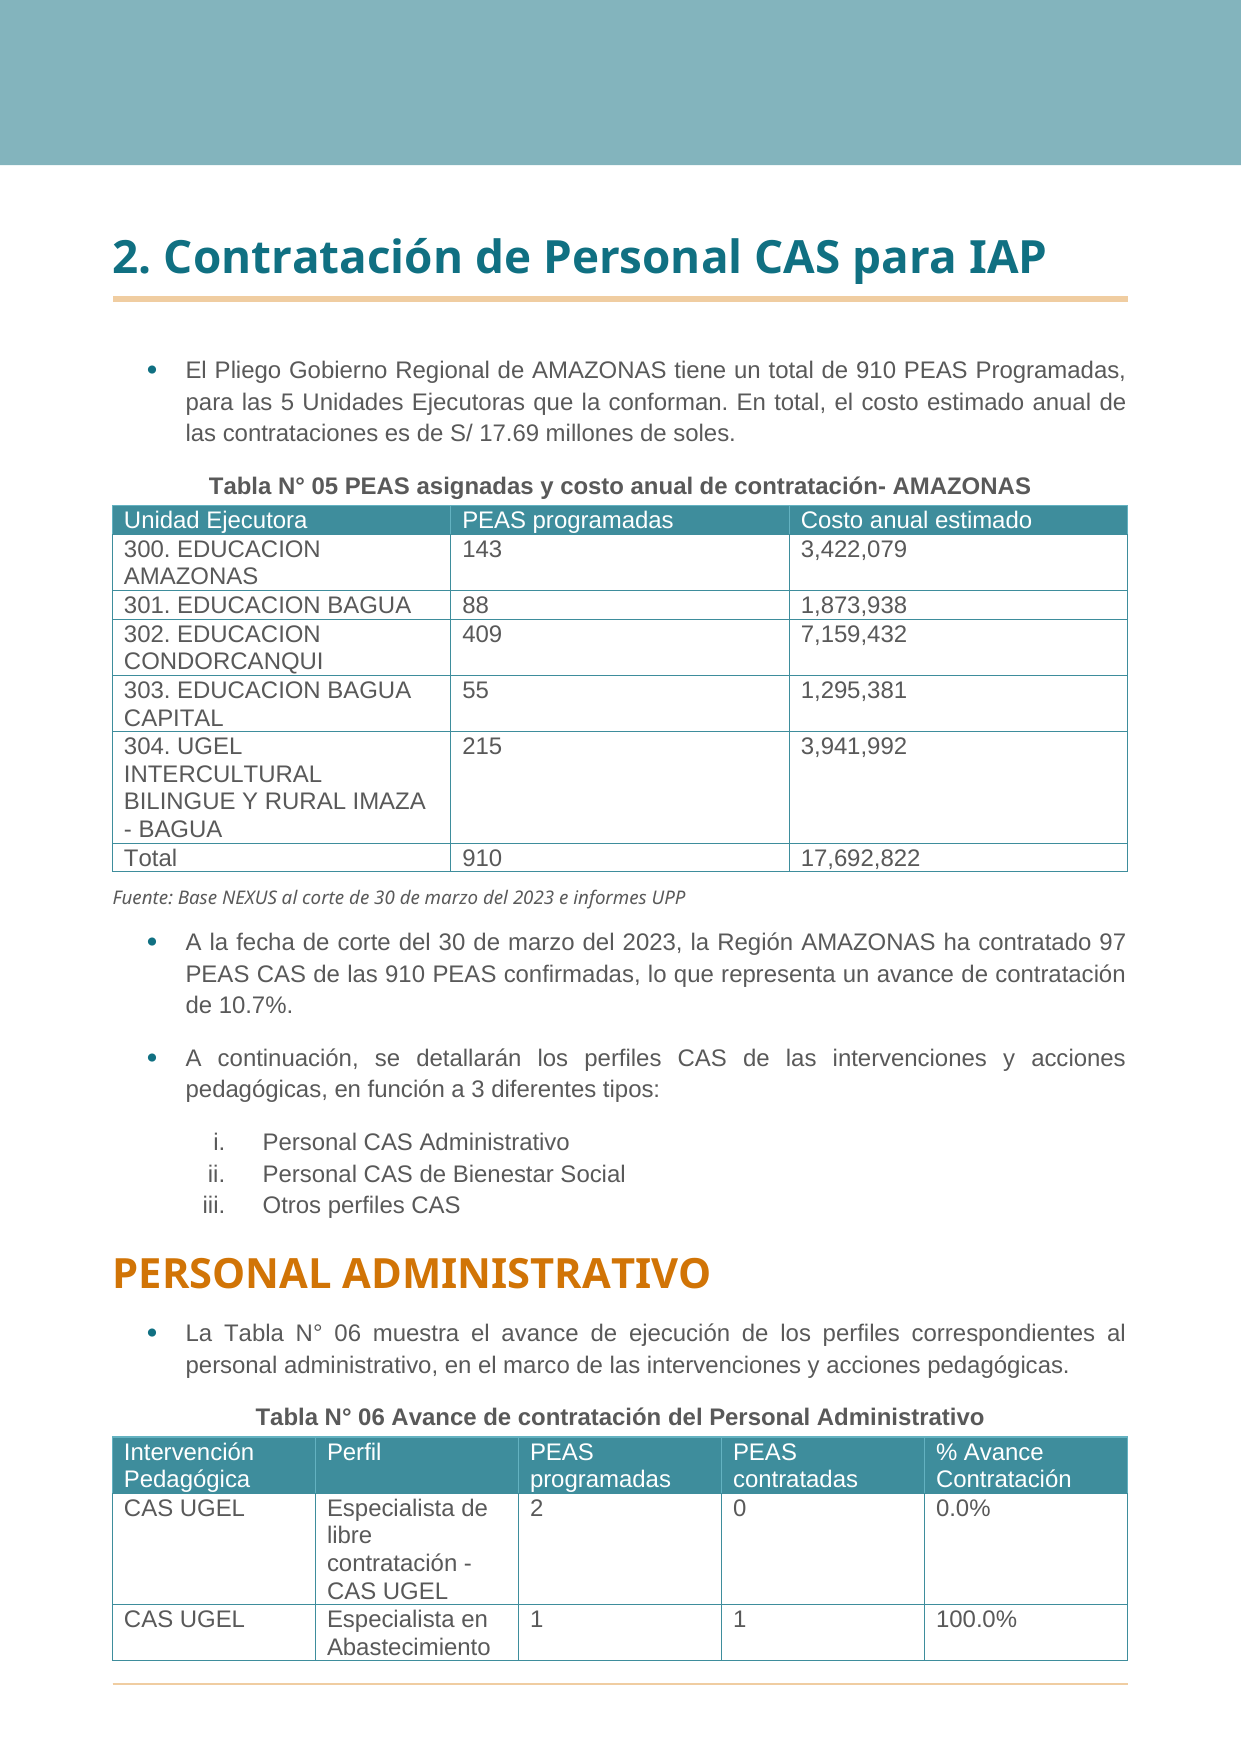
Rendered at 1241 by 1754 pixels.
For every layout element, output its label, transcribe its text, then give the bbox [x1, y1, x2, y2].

table_cell 0.0% [925, 1494, 1127, 1604]
table_cell 300. EDUCACION AMAZONAS [113, 535, 450, 590]
table_cell Especialista de libre contratación - CAS UGEL [316, 1494, 518, 1604]
table_cell CAS UGEL [113, 1494, 315, 1604]
table_cell 215 [451, 732, 789, 842]
table_cell 3,422,079 [790, 535, 1127, 590]
table_cell 1 [519, 1605, 721, 1660]
table_cell Especialista en Abastecimiento [316, 1605, 518, 1660]
table_cell 55 [451, 676, 789, 731]
table_header PEAS programadas [451, 506, 789, 534]
table_cell 1,295,381 [790, 676, 1127, 731]
table_header Unidad Ejecutora [113, 506, 450, 534]
text Fuente: Base NEXUS al corte de 30 de marzo del 2023 e informes UPP [112, 885, 1128, 910]
table_cell 7,159,432 [790, 620, 1127, 675]
table_header Perfil [316, 1438, 518, 1493]
list A continuación, se detallarán los perfiles CAS de las intervenciones y acciones pedagógicas, en función a 3 diferentes tipos: [148, 1044, 1128, 1103]
table_cell 0 [722, 1494, 924, 1604]
list La Tabla N° 06 muestra el avance de ejecución de los perfiles correspondientes al personal administrativo, en el marco de las intervenciones y acciones pedagógicas. [148, 1319, 1128, 1378]
text Tabla N° 05 PEAS asignadas y costo anual de contratación- AMAZONAS [112, 472, 1128, 499]
table_cell 88 [451, 591, 789, 618]
table_header PEAS contratadas [722, 1438, 924, 1493]
table_cell 3,941,992 [790, 732, 1127, 842]
table_cell 409 [451, 620, 789, 675]
table_cell 143 [451, 535, 789, 590]
list Personal CAS Administrativo [225, 1128, 1128, 1155]
table_header Intervención Pedagógica [113, 1438, 315, 1493]
table_header PEAS programadas [519, 1438, 721, 1493]
list El Pliego Gobierno Regional de AMAZONAS tiene un total de 910 PEAS Programadas, para las 5 Unidades Ejecutoras que la conforman. En total, el costo estimado anual de las contrataciones es de S/ 17.69 millones de soles. [148, 356, 1128, 447]
table_cell 1 [722, 1605, 924, 1660]
text Tabla N° 06 Avance de contratación del Personal Administrativo [112, 1403, 1128, 1431]
table_cell 17,692,822 [790, 844, 1127, 871]
list Otros perfiles CAS [225, 1191, 1128, 1219]
list A la fecha de corte del 30 de marzo del 2023, la Región AMAZONAS ha contratado 97 PEAS CAS de las 910 PEAS confirmadas, lo que representa un avance de contratación de 10.7%. [148, 928, 1128, 1019]
table_cell 304. UGEL INTERCULTURAL BILINGUE Y RURAL IMAZA - BAGUA [113, 732, 450, 842]
table_cell 1,873,938 [790, 591, 1127, 618]
subtitle 2. Contratación de Personal CAS para IAP [112, 225, 1128, 302]
table_cell 302. EDUCACION CONDORCANQUI [113, 620, 450, 675]
list Personal CAS de Bienestar Social [225, 1159, 1128, 1187]
table_cell 910 [451, 844, 789, 871]
table_cell CAS UGEL [113, 1605, 315, 1660]
table_cell 2 [519, 1494, 721, 1604]
subtitle PERSONAL ADMINISTRATIVO [112, 1244, 1128, 1300]
table_header Costo anual estimado [790, 506, 1127, 534]
table_header % Avance Contratación [925, 1438, 1127, 1493]
table_cell 301. EDUCACION BAGUA [113, 591, 450, 618]
table_cell 100.0% [925, 1605, 1127, 1660]
table_cell 303. EDUCACION BAGUA CAPITAL [113, 676, 450, 731]
table_cell Total [113, 844, 450, 871]
